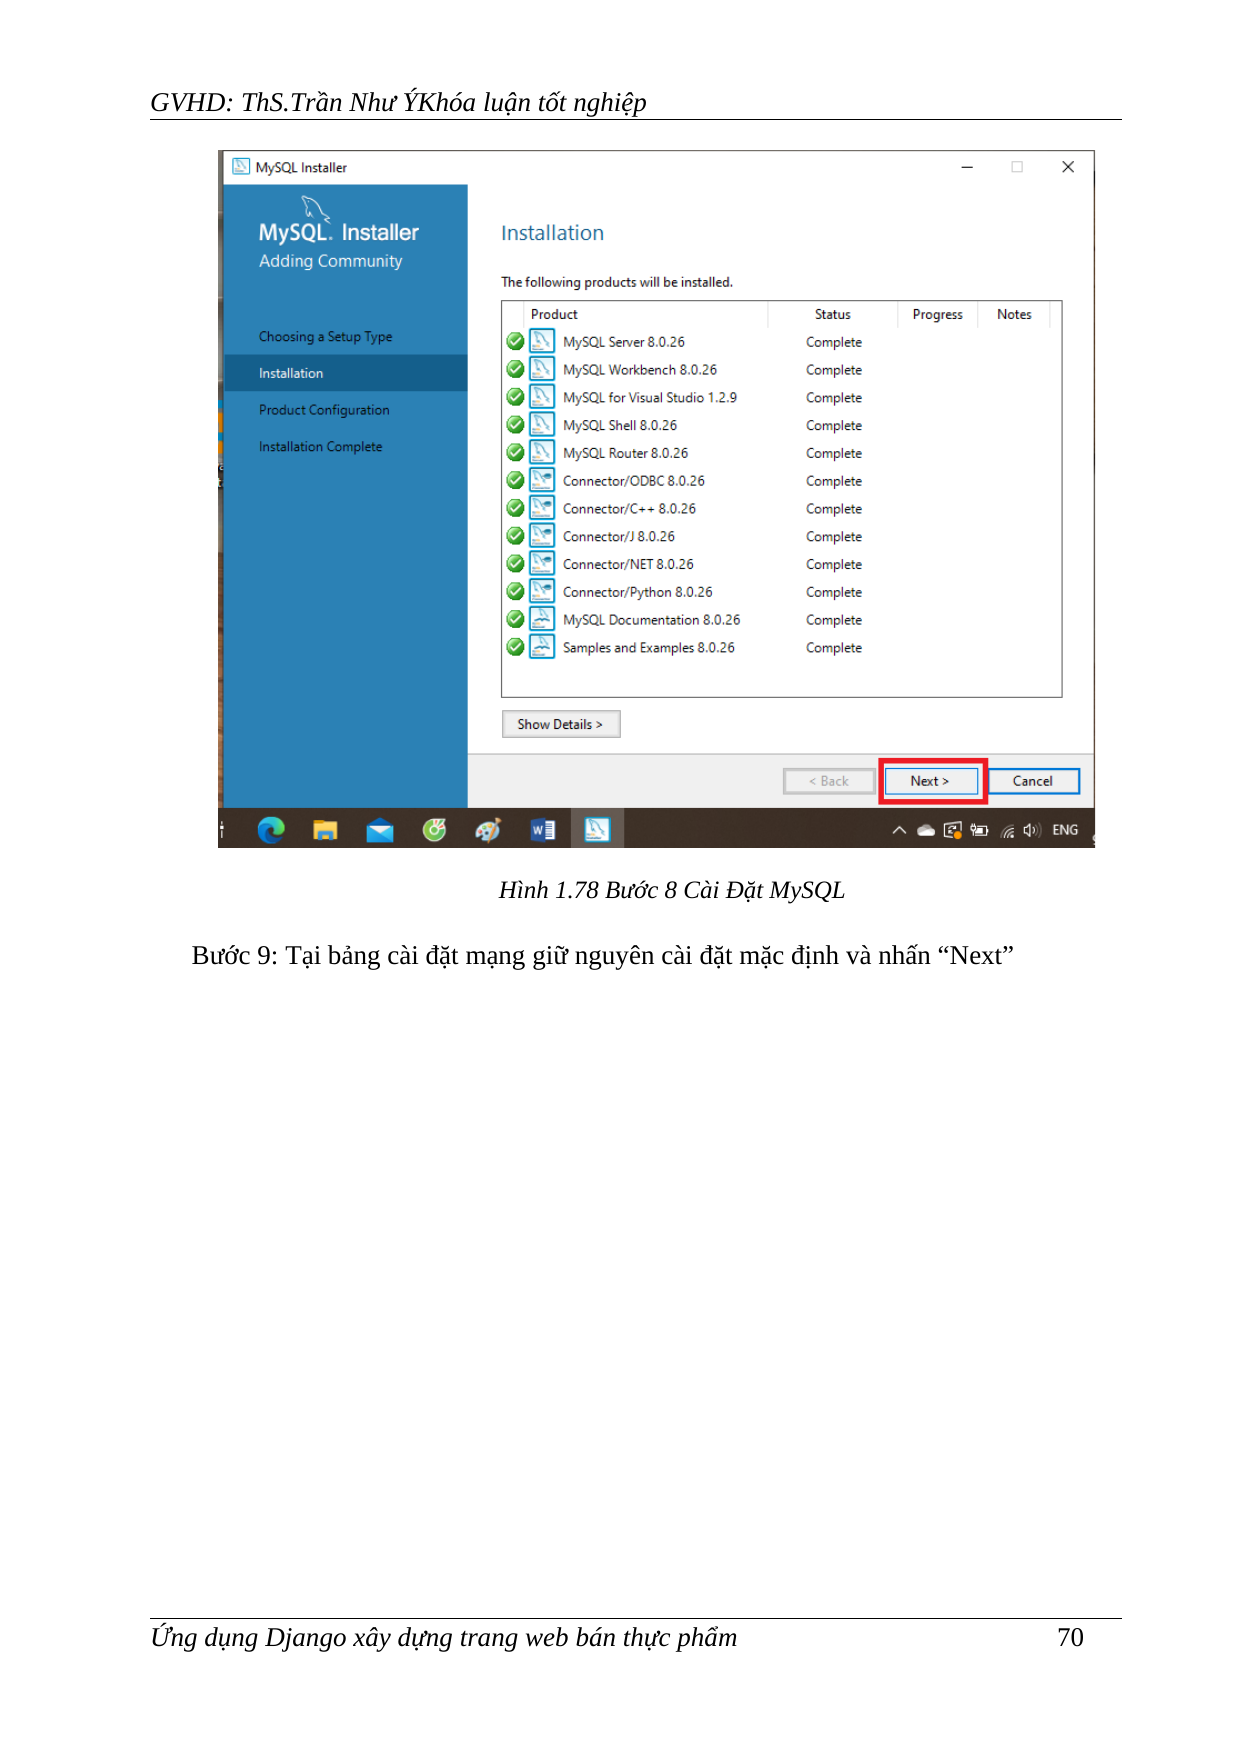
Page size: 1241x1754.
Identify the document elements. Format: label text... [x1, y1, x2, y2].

picture [218, 150, 1096, 848]
text Hình 1.78 Bước 8 Cài Đặt MySQL [150, 875, 1122, 904]
text Bước 9: Tại bảng cài đặt mạng giữ nguyên cài đặt mặc định và nhấn “Next” [150, 939, 1122, 971]
